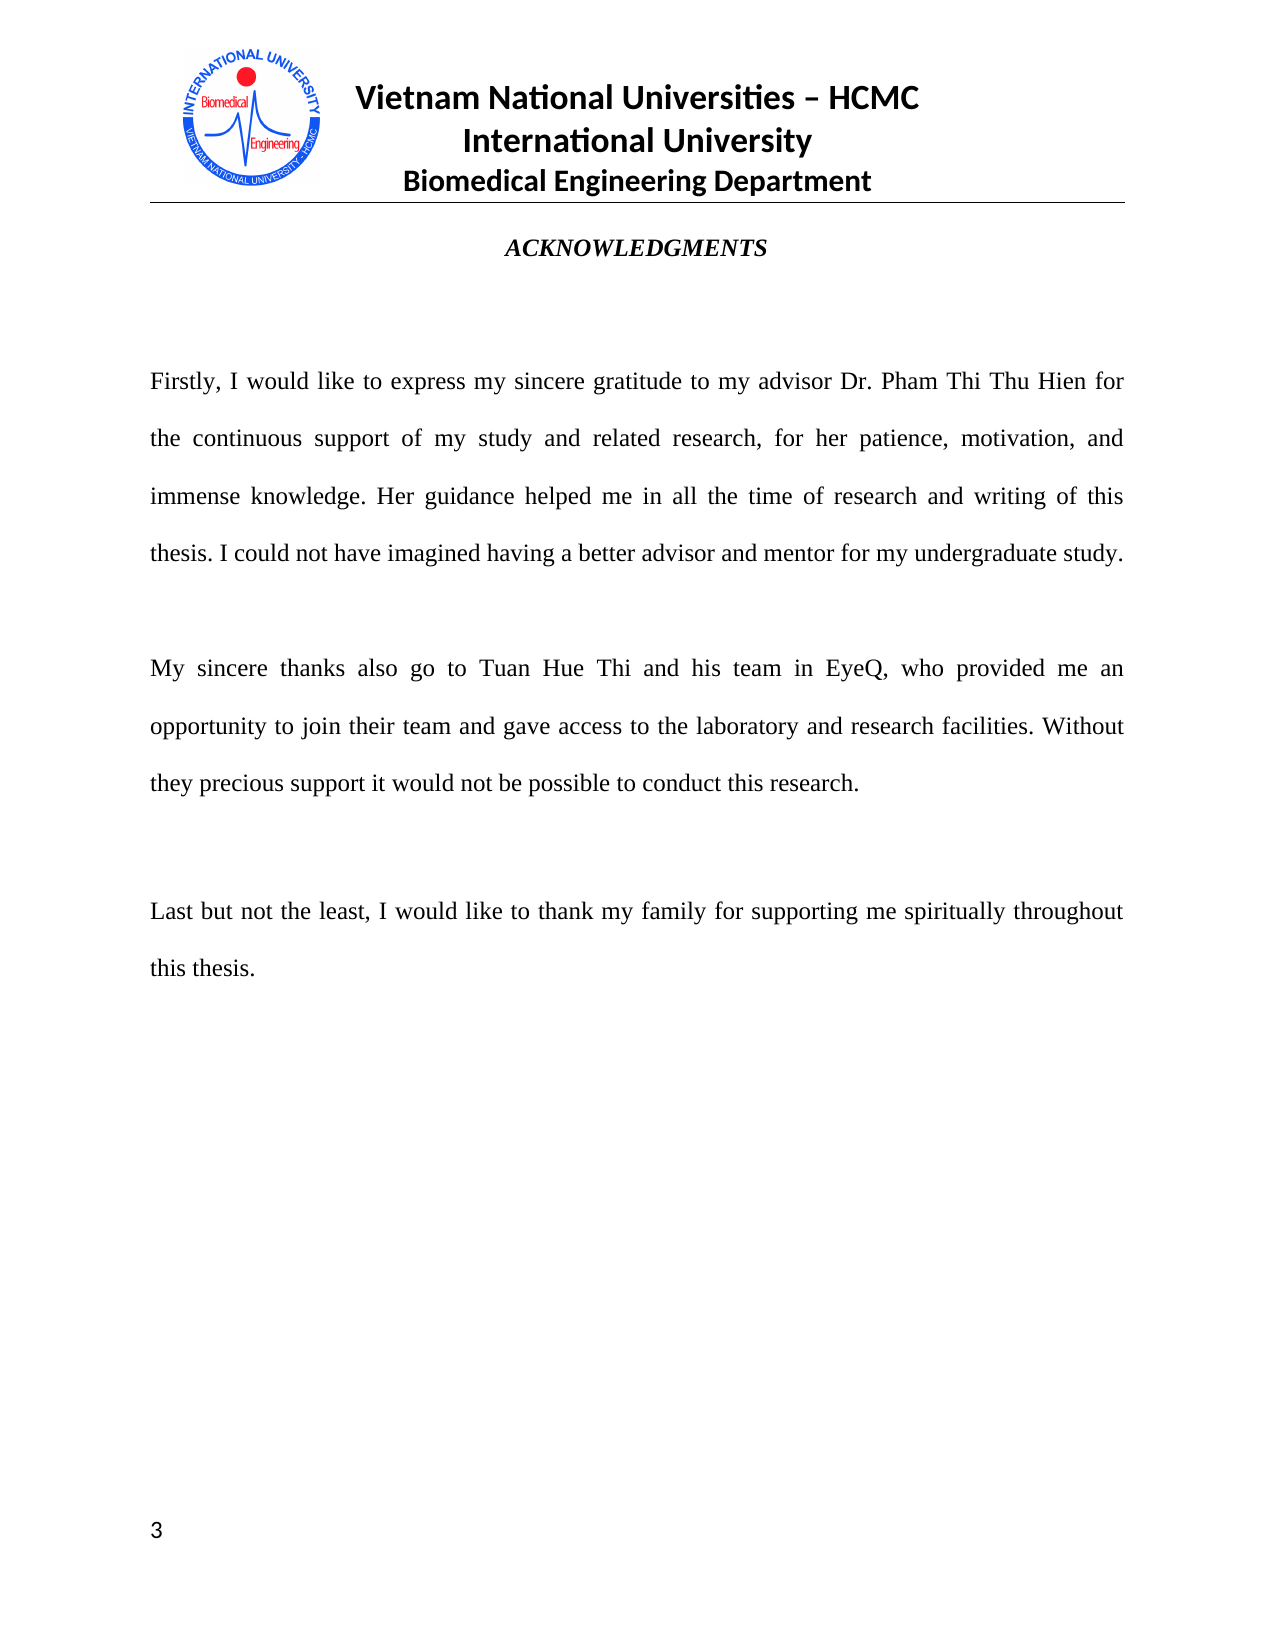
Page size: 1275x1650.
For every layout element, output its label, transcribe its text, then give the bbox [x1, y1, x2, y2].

text Firstly, I would like to express my sincere gratitude to my advisor Dr. Pham Thi Thu Hien for the continuous support of my study and related research, for her patience, motivation, and immense knowledge. Her guidance helped me in all the time of research and writing of this thesis. I could not have imagined having a better advisor and mentor for my undergraduate study. [150, 366, 1125, 567]
text Last but not the least, I would like to thank my family for supporting me spiritually throughout this thesis. [150, 896, 1125, 982]
text My sincere thanks also go to Tuan Hue Thi and his team in EyeQ, who provided me an opportunity to join their team and gave access to the laboratory and research facilities. Without they precious support it would not be possible to conduct this research. [150, 653, 1125, 797]
picture [182, 48, 320, 186]
text ACKNOWLEDGMENTS [150, 233, 1125, 262]
